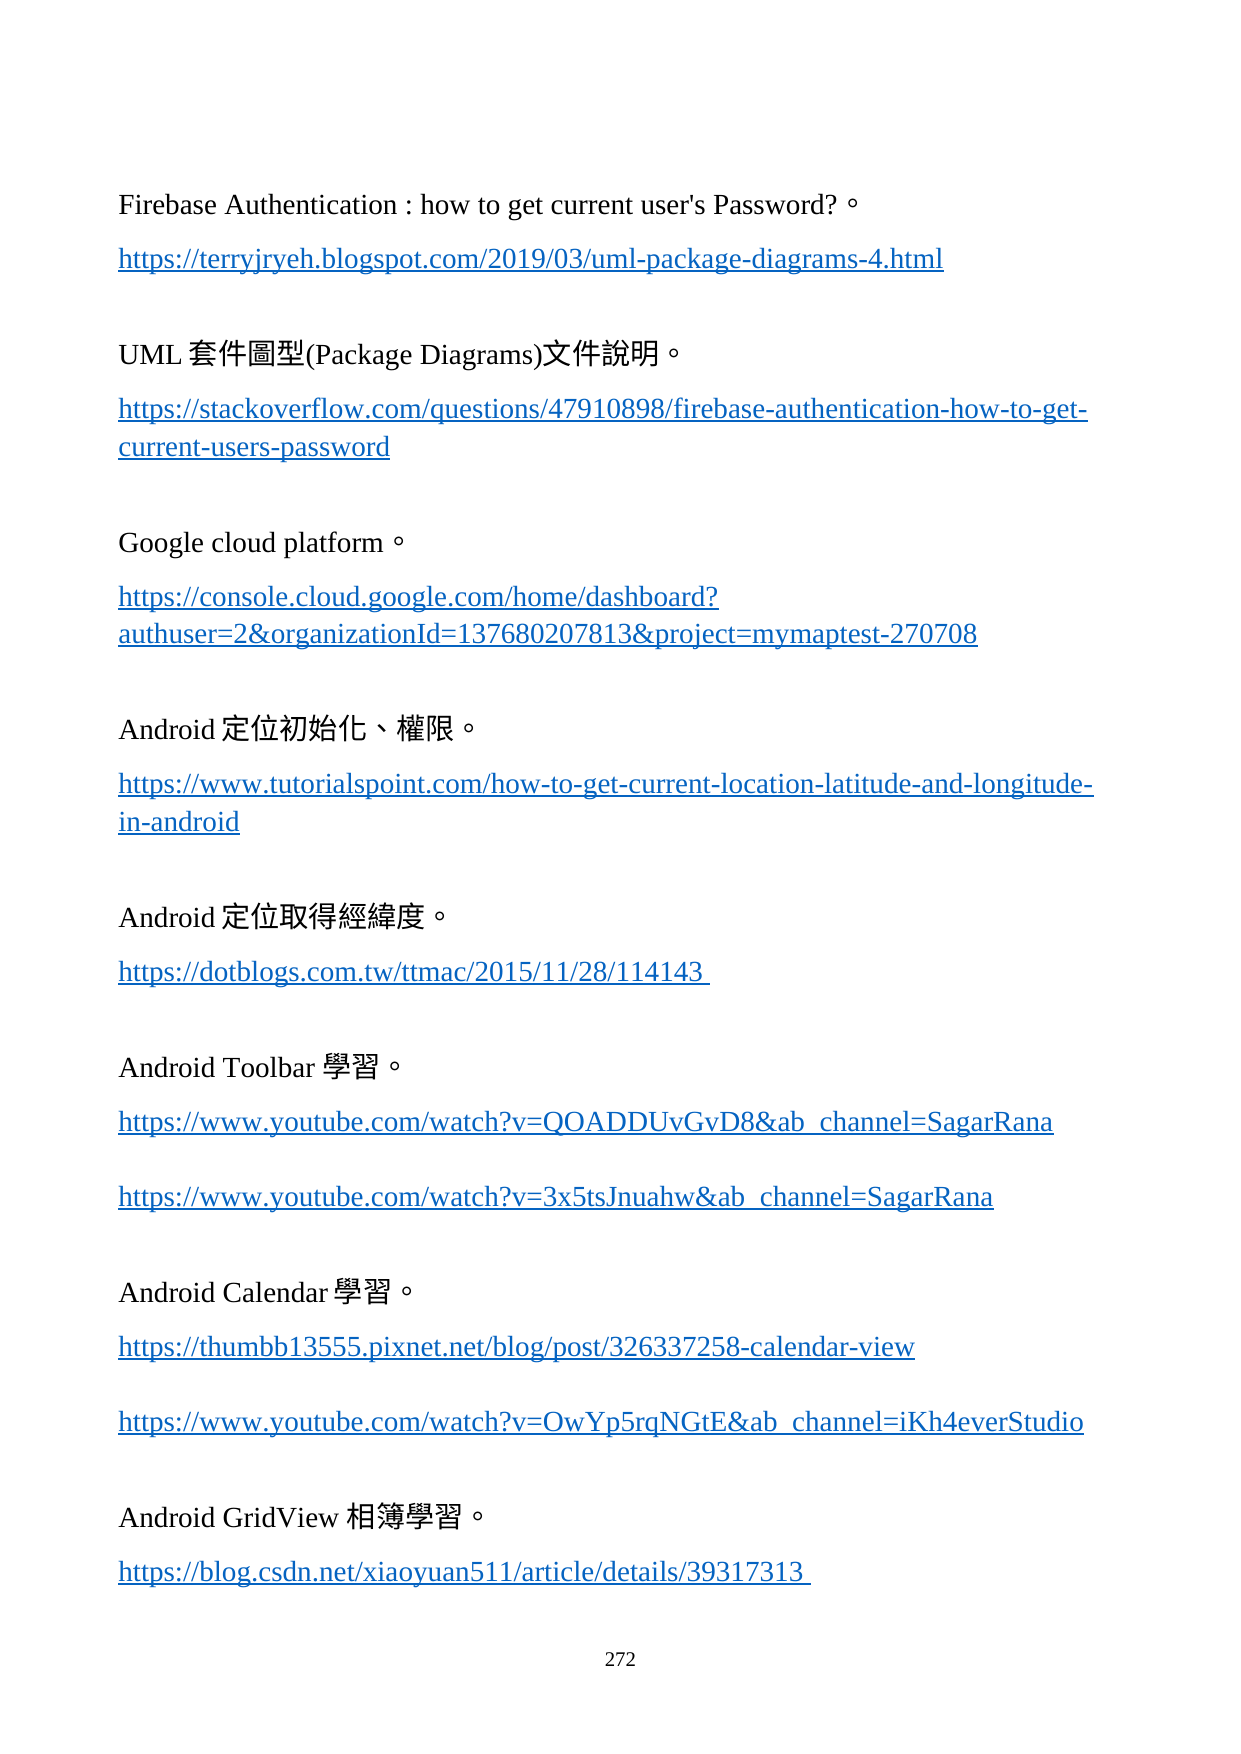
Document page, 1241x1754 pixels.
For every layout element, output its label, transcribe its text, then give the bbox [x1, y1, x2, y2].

text https://www.youtube.com/watch?v=QOADDUvGvD8&ab_channel=SagarRana [118, 1102, 1122, 1139]
text Google cloud platform。 [118, 502, 1122, 577]
text Android GridView 相簿學習。 [118, 1477, 1122, 1552]
text https://blog.csdn.net/xiaoyuan511/article/details/39317313 [118, 1552, 1122, 1589]
text https://stackoverflow.com/questions/47910898/firebase-authentication-how-to-get-current-users-password [118, 389, 1122, 464]
text https://www.youtube.com/watch?v=OwYp5rqNGtE&ab_channel=iKh4everStudio [118, 1402, 1122, 1439]
text https://dotblogs.com.tw/ttmac/2015/11/28/114143 [118, 952, 1122, 989]
text UML套件圖型(Package Diagrams)文件說明。 [118, 314, 1122, 389]
text https://console.cloud.google.com/home/dashboard?authuser=2&organizationId=137680207813&project=mymaptest-270708 [118, 577, 1122, 652]
text Android Toolbar 學習。 [118, 1027, 1122, 1102]
text https://www.tutorialspoint.com/how-to-get-current-location-latitude-and-longitude-in-android [118, 764, 1122, 839]
text Android定位取得經緯度。 [118, 877, 1122, 952]
text https://www.youtube.com/watch?v=3x5tsJnuahw&ab_channel=SagarRana [118, 1177, 1122, 1214]
text Firebase Authentication : how to get current user's Password?。 [118, 164, 1122, 239]
text https://thumbb13555.pixnet.net/blog/post/326337258-calendar-view [118, 1327, 1122, 1364]
text Android Calendar學習。 [118, 1252, 1122, 1327]
text Android定位初始化、權限。 [118, 689, 1122, 764]
text https://terryjryeh.blogspot.com/2019/03/uml-package-diagrams-4.html [118, 239, 1122, 277]
